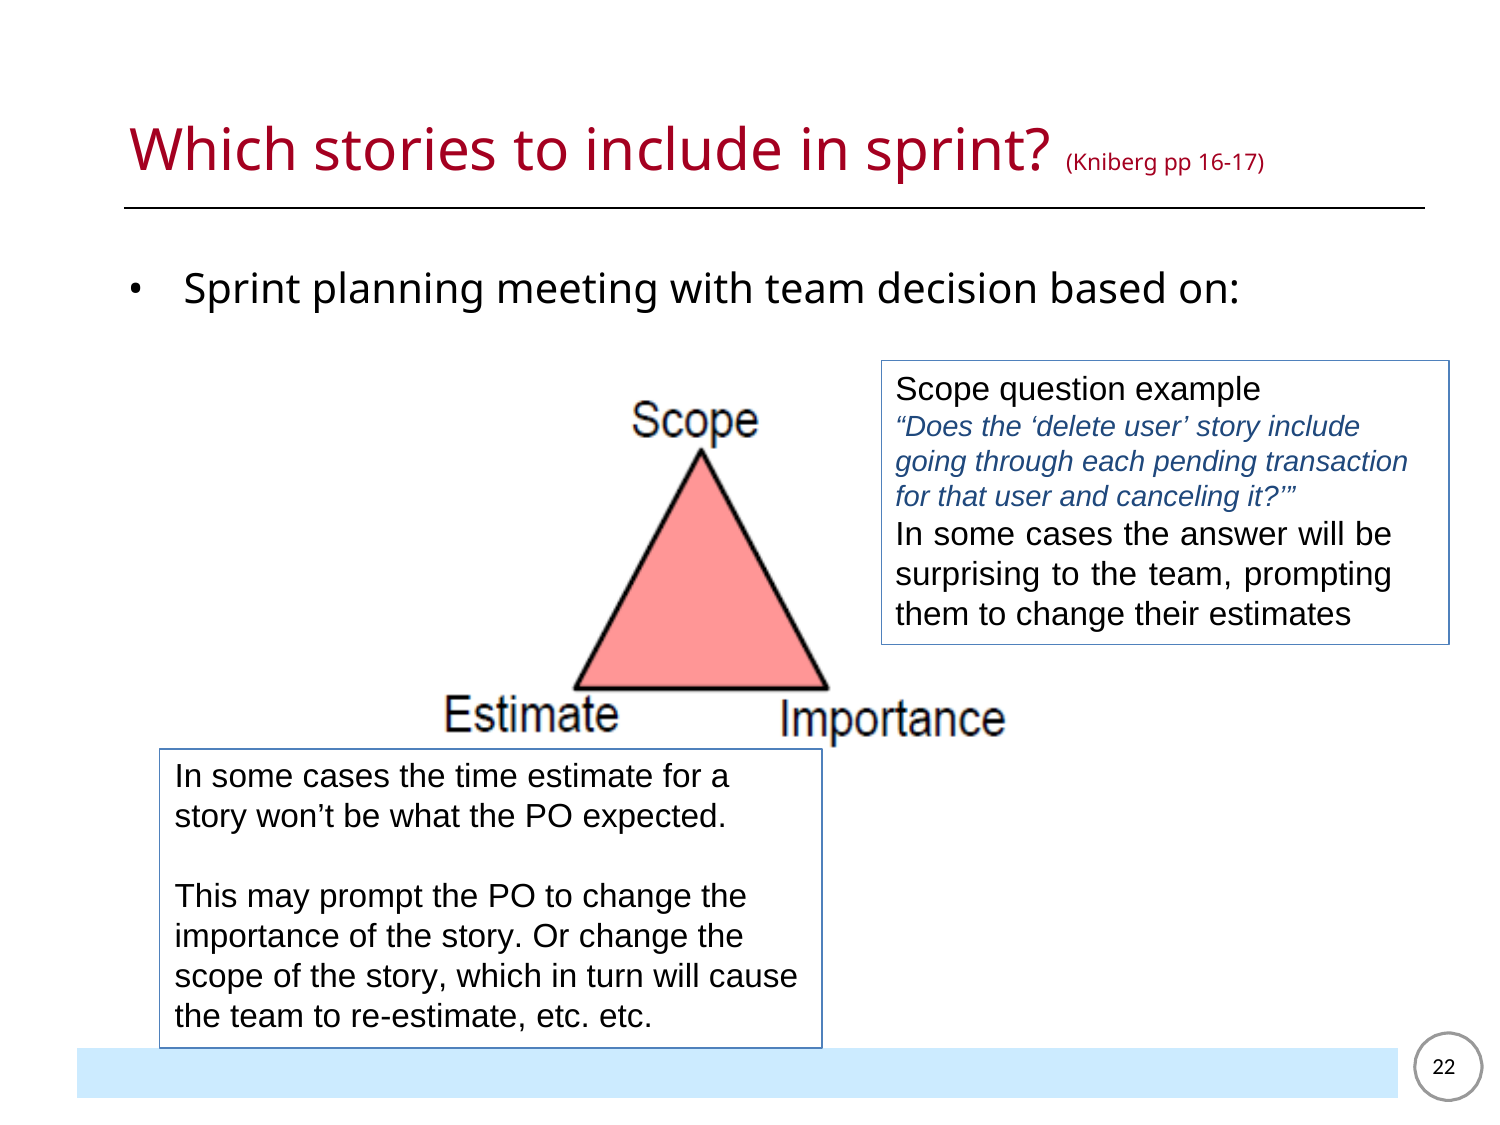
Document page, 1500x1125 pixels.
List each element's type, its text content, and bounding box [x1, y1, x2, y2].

text In some cases the time estimate for a [174, 756, 1473, 794]
text This may prompt the PO to change the importance of the story. Or change the scope of the story, which in turn will cause the team to re-estimate, etc. etc. [174, 876, 802, 1034]
text • Sprint planning meeting with team decision based on: [128, 262, 1473, 311]
text “Does the ‘delete user’ story include going through each pending transaction for that user and canceling it?’” [895, 409, 1413, 512]
text story won’t be what the PO expected. [174, 796, 1473, 833]
picture [882, 361, 1047, 644]
picture [348, 360, 1047, 752]
text In some cases the answer will be surprising to the team, prompting them to change their estimates [895, 514, 1392, 632]
text Scope question example [895, 369, 1473, 408]
